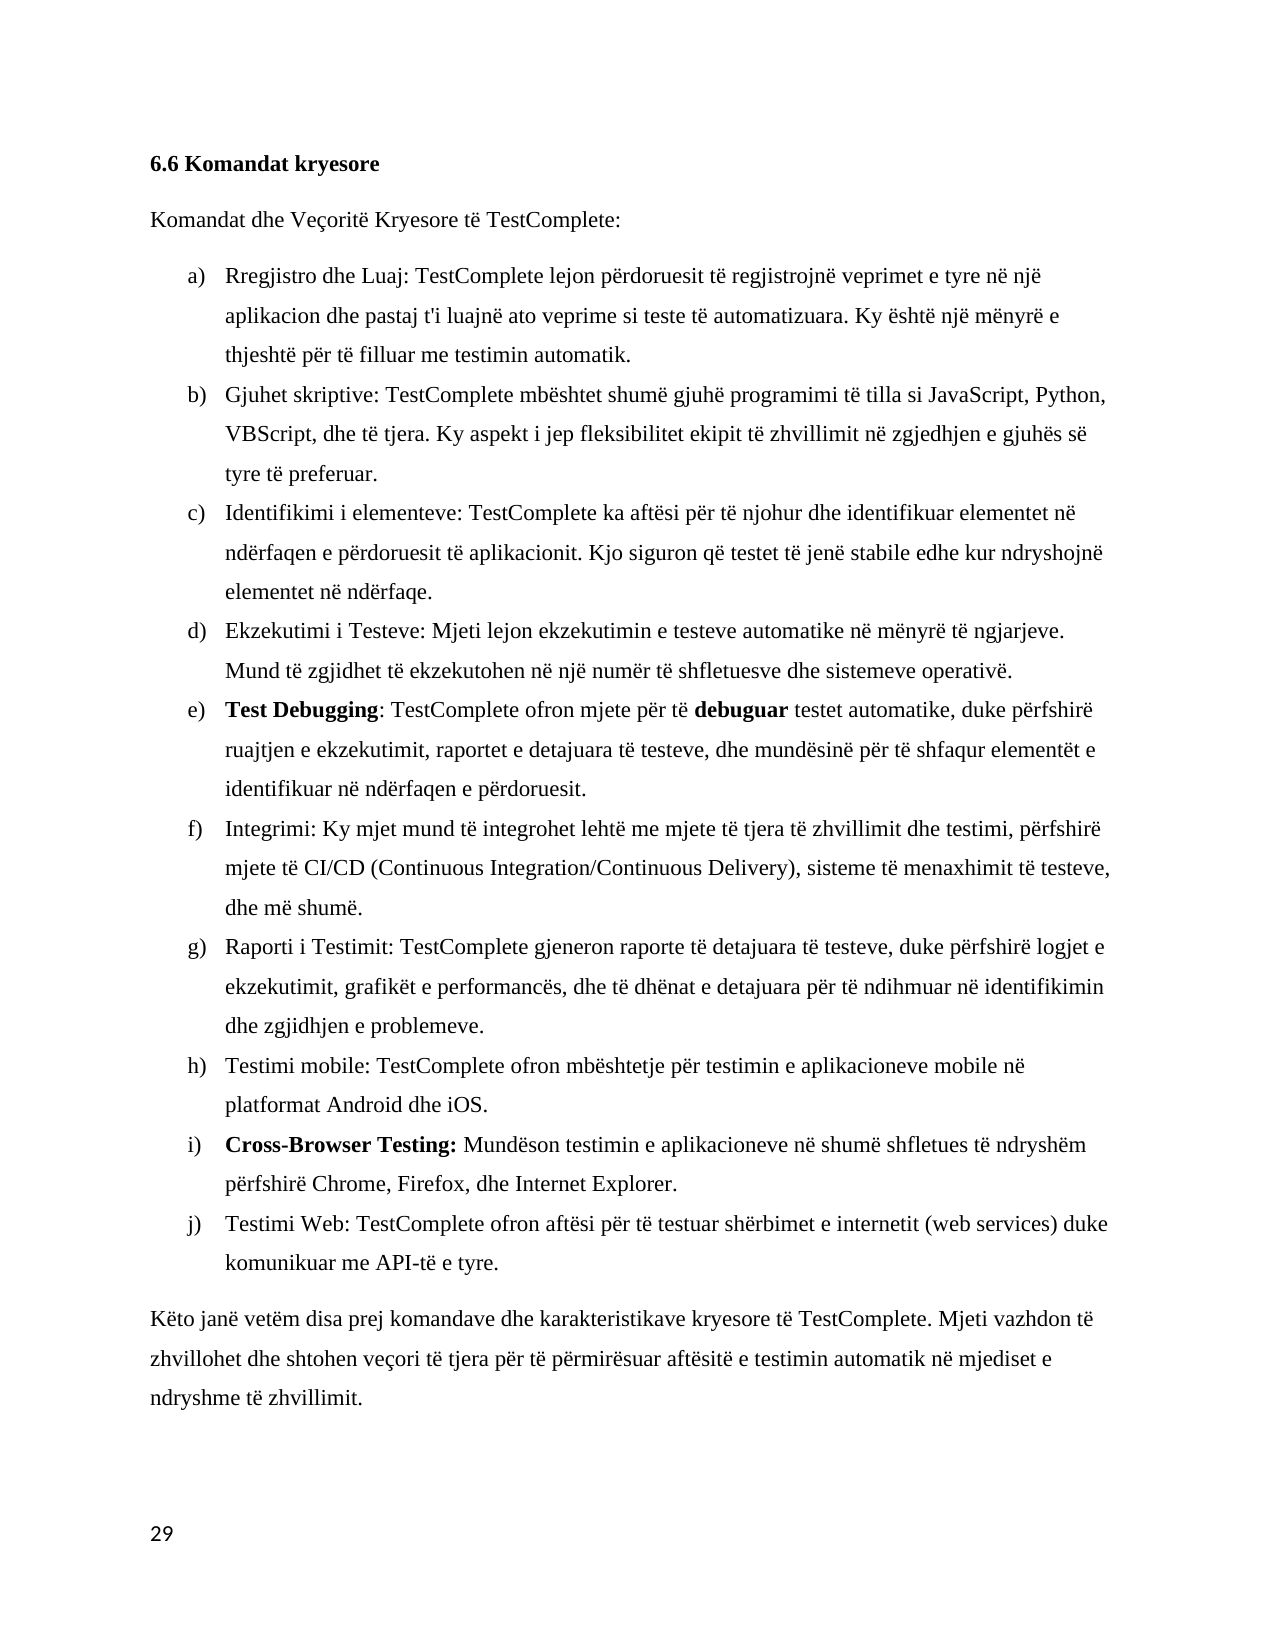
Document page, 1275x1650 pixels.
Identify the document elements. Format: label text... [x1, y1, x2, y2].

list Cross-Browser Testing: Mundëson testimin e aplikacioneve në shumë shfletues të ndryshëm përfshirë Chrome, Firefox, dhe Internet Explorer. [187, 1131, 1125, 1197]
text Komandat dhe Veçoritë Kryesore të TestComplete: [150, 206, 1125, 232]
text Këto janë vetëm disa prej komandave dhe karakteristikave kryesore të TestComplete. Mjeti vazhdon të zhvillohet dhe shtohen veçori të tjera për të përmirësuar aftësitë e testimin automatik në mjediset e ndryshme të zhvillimit. [150, 1305, 1125, 1411]
list Testimi mobile: TestComplete ofron mbështetje për testimin e aplikacioneve mobile në platformat Android dhe iOS. [187, 1052, 1125, 1118]
list Ekzekutimi i Testeve: Mjeti lejon ekzekutimin e testeve automatike në mënyrë të ngjarjeve. Mund të zgjidhet të ekzekutohen në një numër të shfletuesve dhe sistemeve operativë. [187, 618, 1125, 683]
list Rregjistro dhe Luaj: TestComplete lejon përdoruesit të regjistrojnë veprimet e tyre në një aplikacion dhe pastaj t'i luajnë ato veprime si teste të automatizuara. Ky është një mënyrë e thjeshtë për të filluar me testimin automatik. [187, 262, 1125, 368]
list Gjuhet skriptive: TestComplete mbështet shumë gjuhë programimi të tilla si JavaScript, Python, VBScript, dhe të tjera. Ky aspekt i jep fleksibilitet ekipit të zhvillimit në zgjedhjen e gjuhës së tyre të preferuar. [187, 381, 1125, 486]
list Test Debugging: TestComplete ofron mjete për të debuguar testet automatike, duke përfshirë ruajtjen e ekzekutimit, raportet e detajuara të testeve, dhe mundësinë për të shfaqur elementët e identifikuar në ndërfaqen e përdoruesit. [187, 697, 1125, 802]
text 6.6 Komandat kryesore [150, 150, 1125, 176]
list Raporti i Testimit: TestComplete gjeneron raporte të detajuara të testeve, duke përfshirë logjet e ekzekutimit, grafikët e performancës, dhe të dhënat e detajuara për të ndihmuar në identifikimin dhe zgjidhjen e problemeve. [187, 933, 1125, 1039]
list Integrimi: Ky mjet mund të integrohet lehtë me mjete të tjera të zhvillimit dhe testimi, përfshirë mjete të CI/CD (Continuous Integration/Continuous Delivery), sisteme të menaxhimit të testeve, dhe më shumë. [187, 815, 1125, 920]
list Testimi Web: TestComplete ofron aftësi për të testuar shërbimet e internetit (web services) duke komunikuar me API-të e tyre. [187, 1210, 1125, 1276]
list Identifikimi i elementeve: TestComplete ka aftësi për të njohur dhe identifikuar elementet në ndërfaqen e përdoruesit të aplikacionit. Kjo siguron që testet të jenë stabile edhe kur ndryshojnë elementet në ndërfaqe. [187, 499, 1125, 604]
